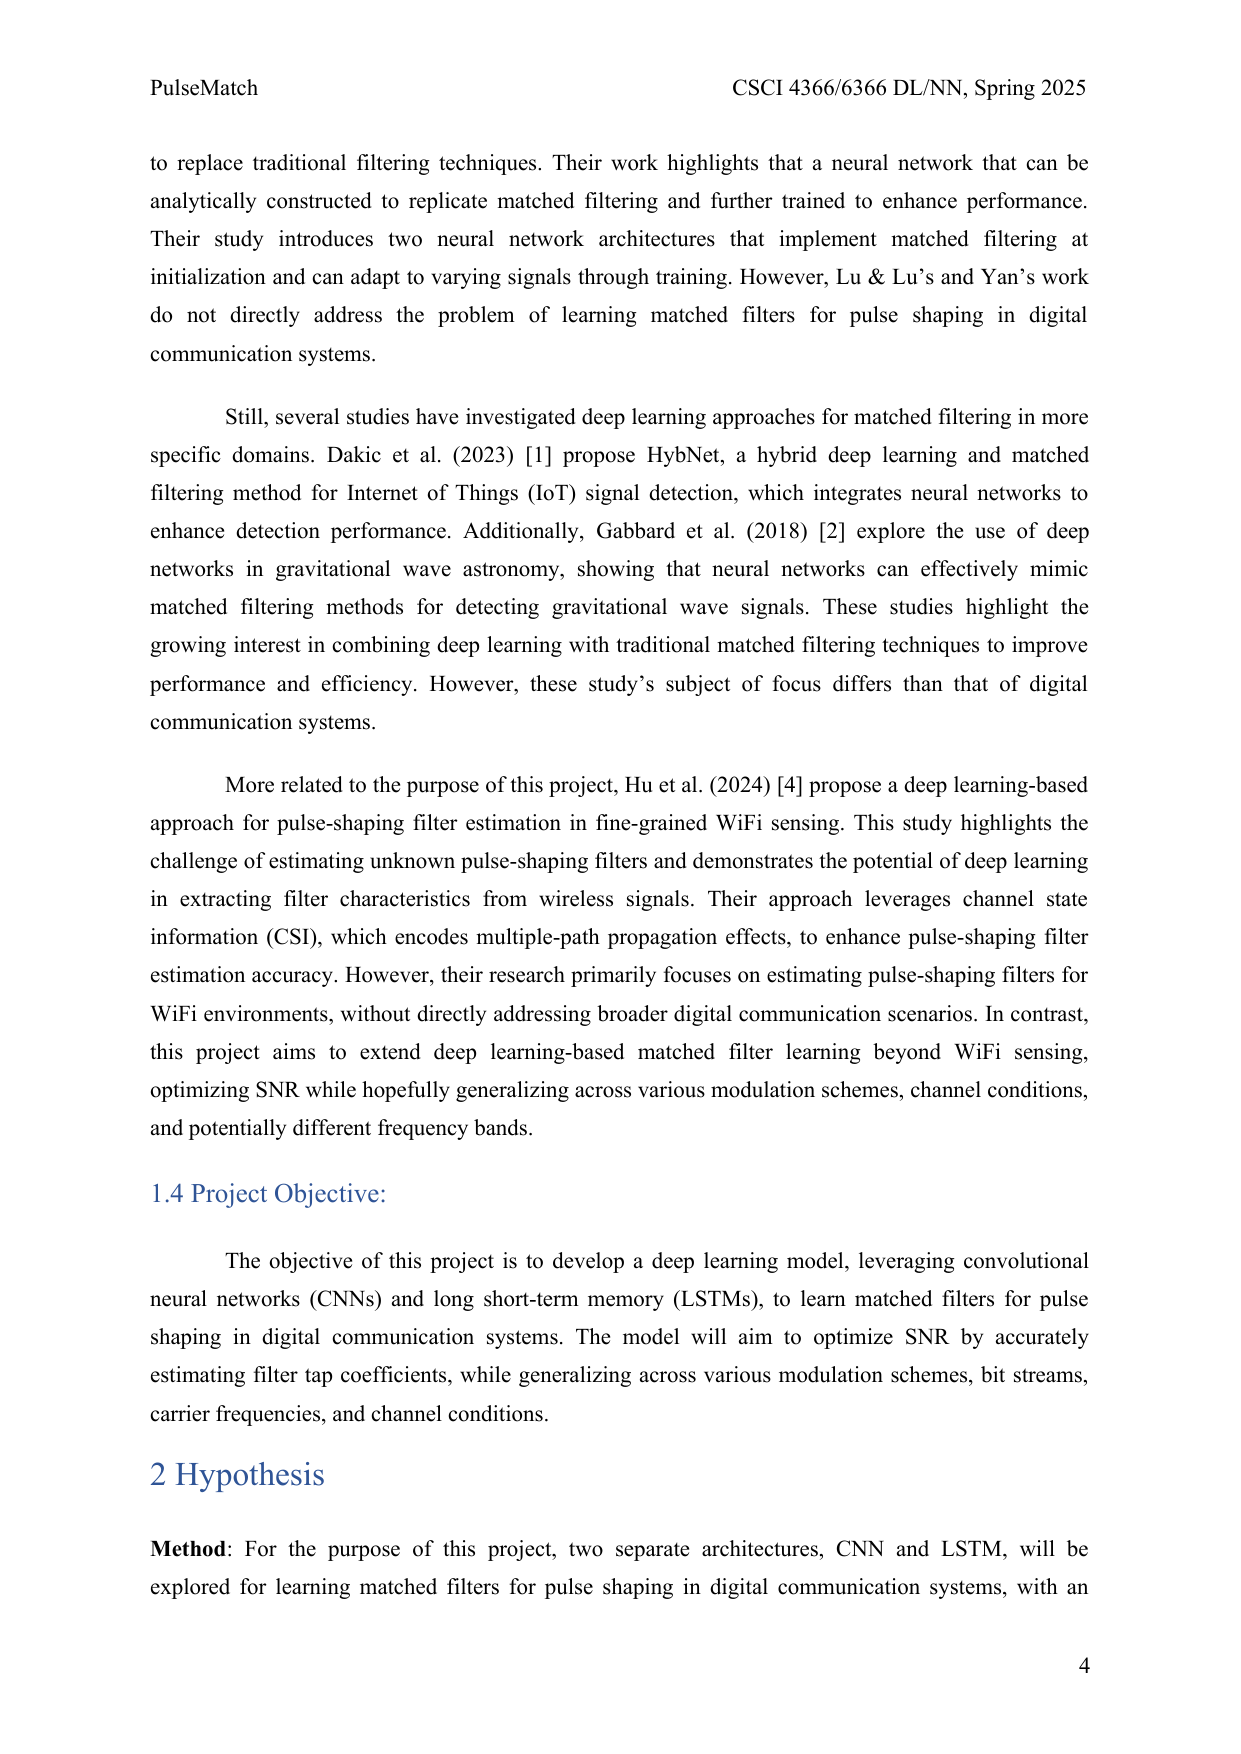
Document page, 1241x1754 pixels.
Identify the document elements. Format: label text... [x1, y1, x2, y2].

text More related to the purpose of this project, Hu et al. (2024) [4] propose a deep learning-based approach for pulse-shaping filter estimation in fine-grained WiFi sensing. This study highlights the challenge of estimating unknown pulse-shaping filters and demonstrates the potential of deep learning in extracting filter characteristics from wireless signals. Their approach leverages channel state information (CSI), which encodes multiple-path propagation effects, to enhance pulse-shaping filter estimation accuracy. However, their research primarily focuses on estimating pulse-shaping filters for WiFi environments, without directly addressing broader digital communication scenarios. In contrast, this project aims to extend deep learning-based matched filter learning beyond WiFi sensing, optimizing SNR while hopefully generalizing across various modulation schemes, channel conditions, and potentially different frequency bands. [150, 772, 1090, 1140]
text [150, 1536, 1090, 1599]
subtitle 1.4 Project Objective: [150, 1178, 1090, 1208]
text Still, several studies have investigated deep learning approaches for matched filtering in more specific domains. Dakic et al. (2023) [1] propose HybNet, a hybrid deep learning and matched filtering method for Internet of Things (IoT) signal detection, which integrates neural networks to enhance detection performance. Additionally, Gabbard et al. (2018) [2] explore the use of deep networks in gravitational wave astronomy, showing that neural networks can effectively mimic matched filtering methods for detecting gravitational wave signals. These studies highlight the growing interest in combining deep learning with traditional matched filtering techniques to improve performance and efficiency. However, these study’s subject of focus differs than that of digital communication systems. [150, 404, 1090, 734]
text The objective of this project is to develop a deep learning model, leveraging convolutional neural networks (CNNs) and long short-term memory (LSTMs), to learn matched filters for pulse shaping in digital communication systems. The model will aim to optimize SNR by accurately estimating filter tap coefficients, while generalizing across various modulation schemes, bit streams, carrier frequencies, and channel conditions. [150, 1248, 1090, 1426]
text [150, 150, 1090, 366]
subtitle 2 Hypothesis [150, 1455, 1090, 1492]
